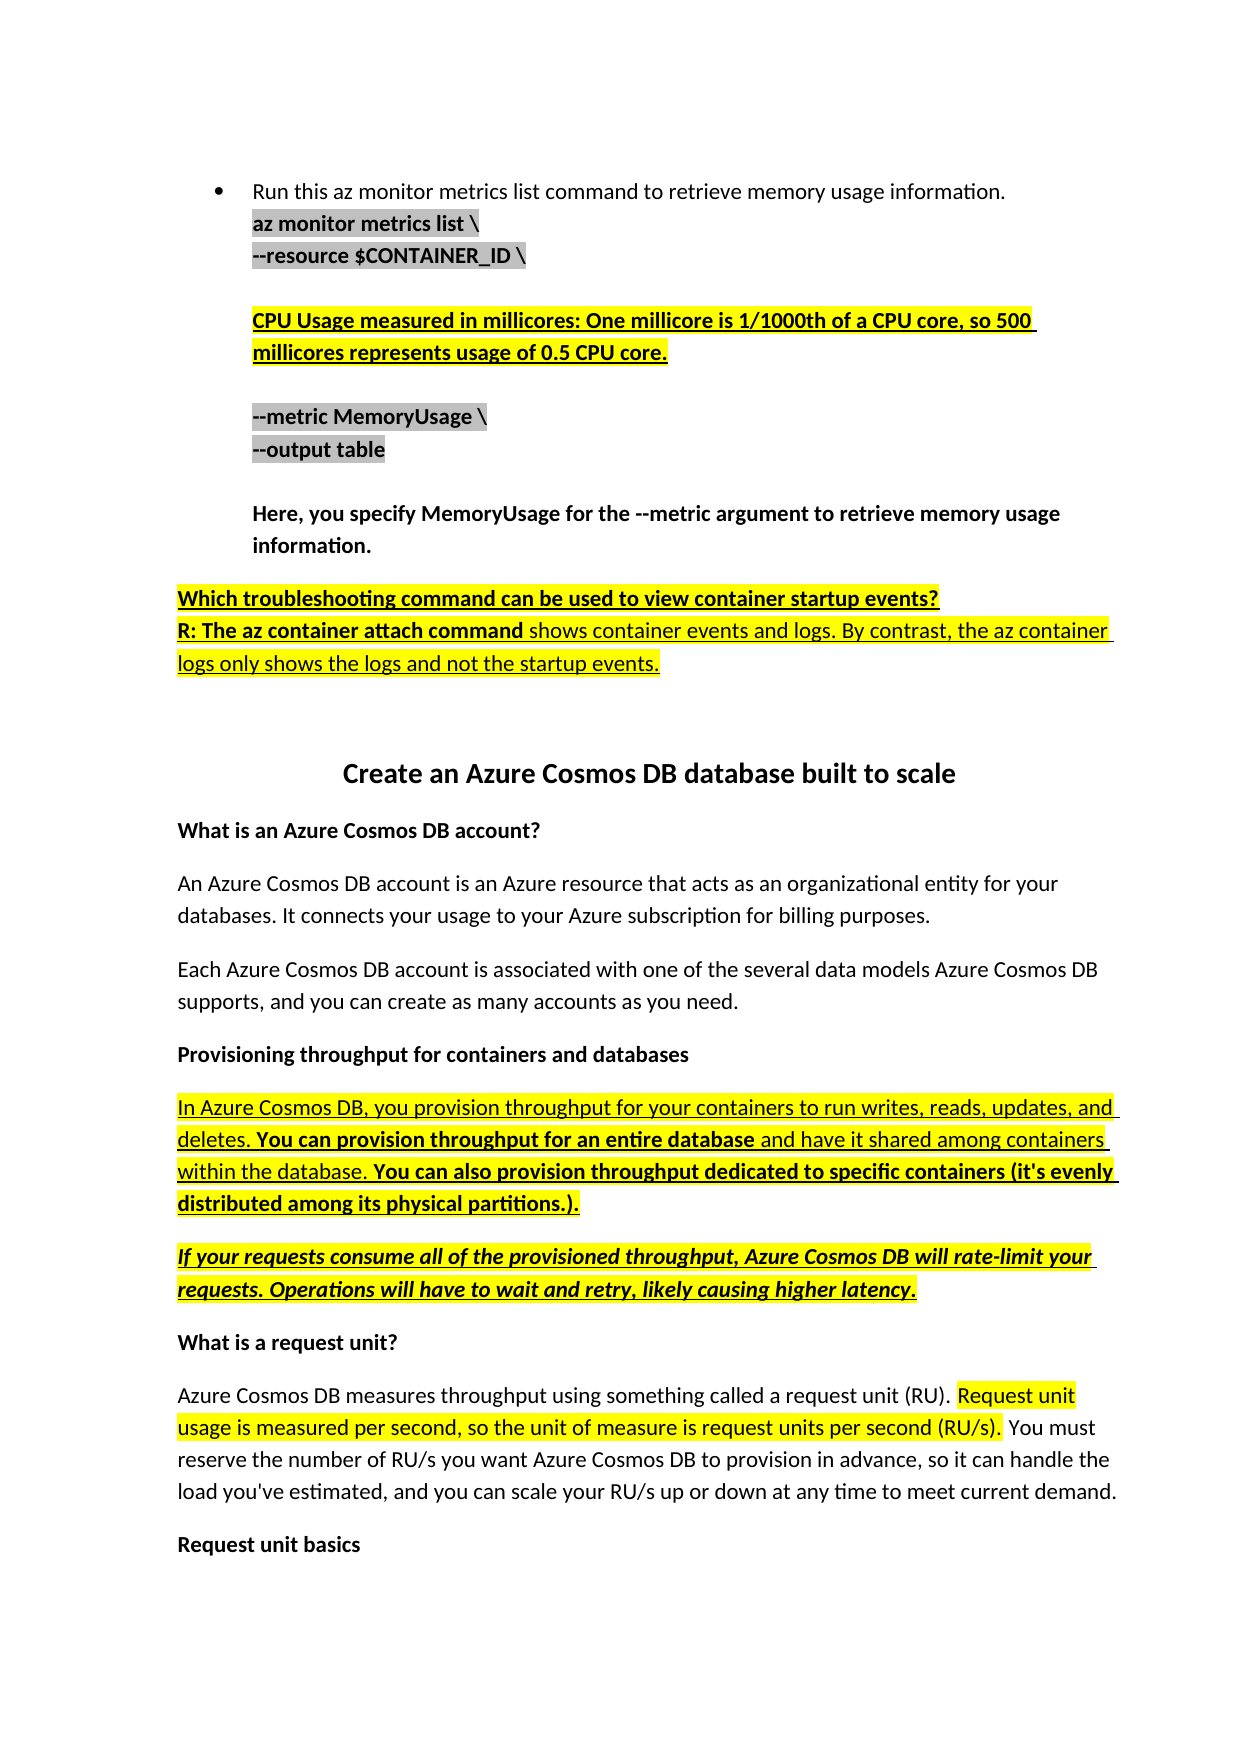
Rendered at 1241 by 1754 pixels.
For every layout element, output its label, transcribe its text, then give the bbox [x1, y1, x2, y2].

text Azure Cosmos DB measures throughput using something called a request unit (RU). Request unit usage is measured per second, so the unit of measure is request units per second (RU/s). You must reserve the number of RU/s you want Azure Cosmos DB to provision in advance, so it can handle the load you've estimated, and you can scale your RU/s up or down at any time to meet current demand. [177, 1381, 1122, 1505]
text In Azure Cosmos DB, you provision throughput for your containers to run writes, reads, updates, and deletes. You can provision throughput for an entire database and have it shared among containers within the database. You can also provision throughput dedicated to specific containers (it's evenly distributed among its physical partitions.). [177, 1093, 1122, 1217]
list az monitor metrics list \ --resource $CONTAINER_ID \ [252, 209, 1122, 269]
text Which troubleshooting command can be used to view container startup events? R: The az container attach command shows container events and logs. By contrast, the az container logs only shows the logs and not the startup events. [177, 584, 1122, 677]
list Here, you specify MemoryUsage for the --metric argument to retrieve memory usage information. [252, 499, 1122, 559]
text What is an Azure Cosmos DB account? [177, 816, 1122, 844]
text An Azure Cosmos DB account is an Azure resource that acts as an organizational entity for your databases. It connects your usage to your Azure subscription for billing purposes. [177, 869, 1122, 930]
text What is a request unit? [177, 1328, 1122, 1356]
text If your requests consume all of the provisioned throughput, Azure Cosmos DB will rate-limit your requests. Operations will have to wait and retry, likely causing higher latency. [177, 1242, 1122, 1303]
text Each Azure Cosmos DB account is associated with one of the several data models Azure Cosmos DB supports, and you can create as many accounts as you need. [177, 955, 1122, 1015]
text Create an Azure Cosmos DB database built to scale [177, 755, 1122, 790]
list Run this az monitor metrics list command to retrieve memory usage information. [215, 177, 1122, 205]
text Provisioning throughput for containers and databases [177, 1040, 1122, 1068]
text Request unit basics [177, 1530, 1122, 1558]
list CPU Usage measured in millicores: One millicore is 1/1000th of a CPU core, so 500 millicores represents usage of 0.5 CPU core. [252, 306, 1122, 366]
list --metric MemoryUsage \ --output table [252, 370, 1122, 463]
